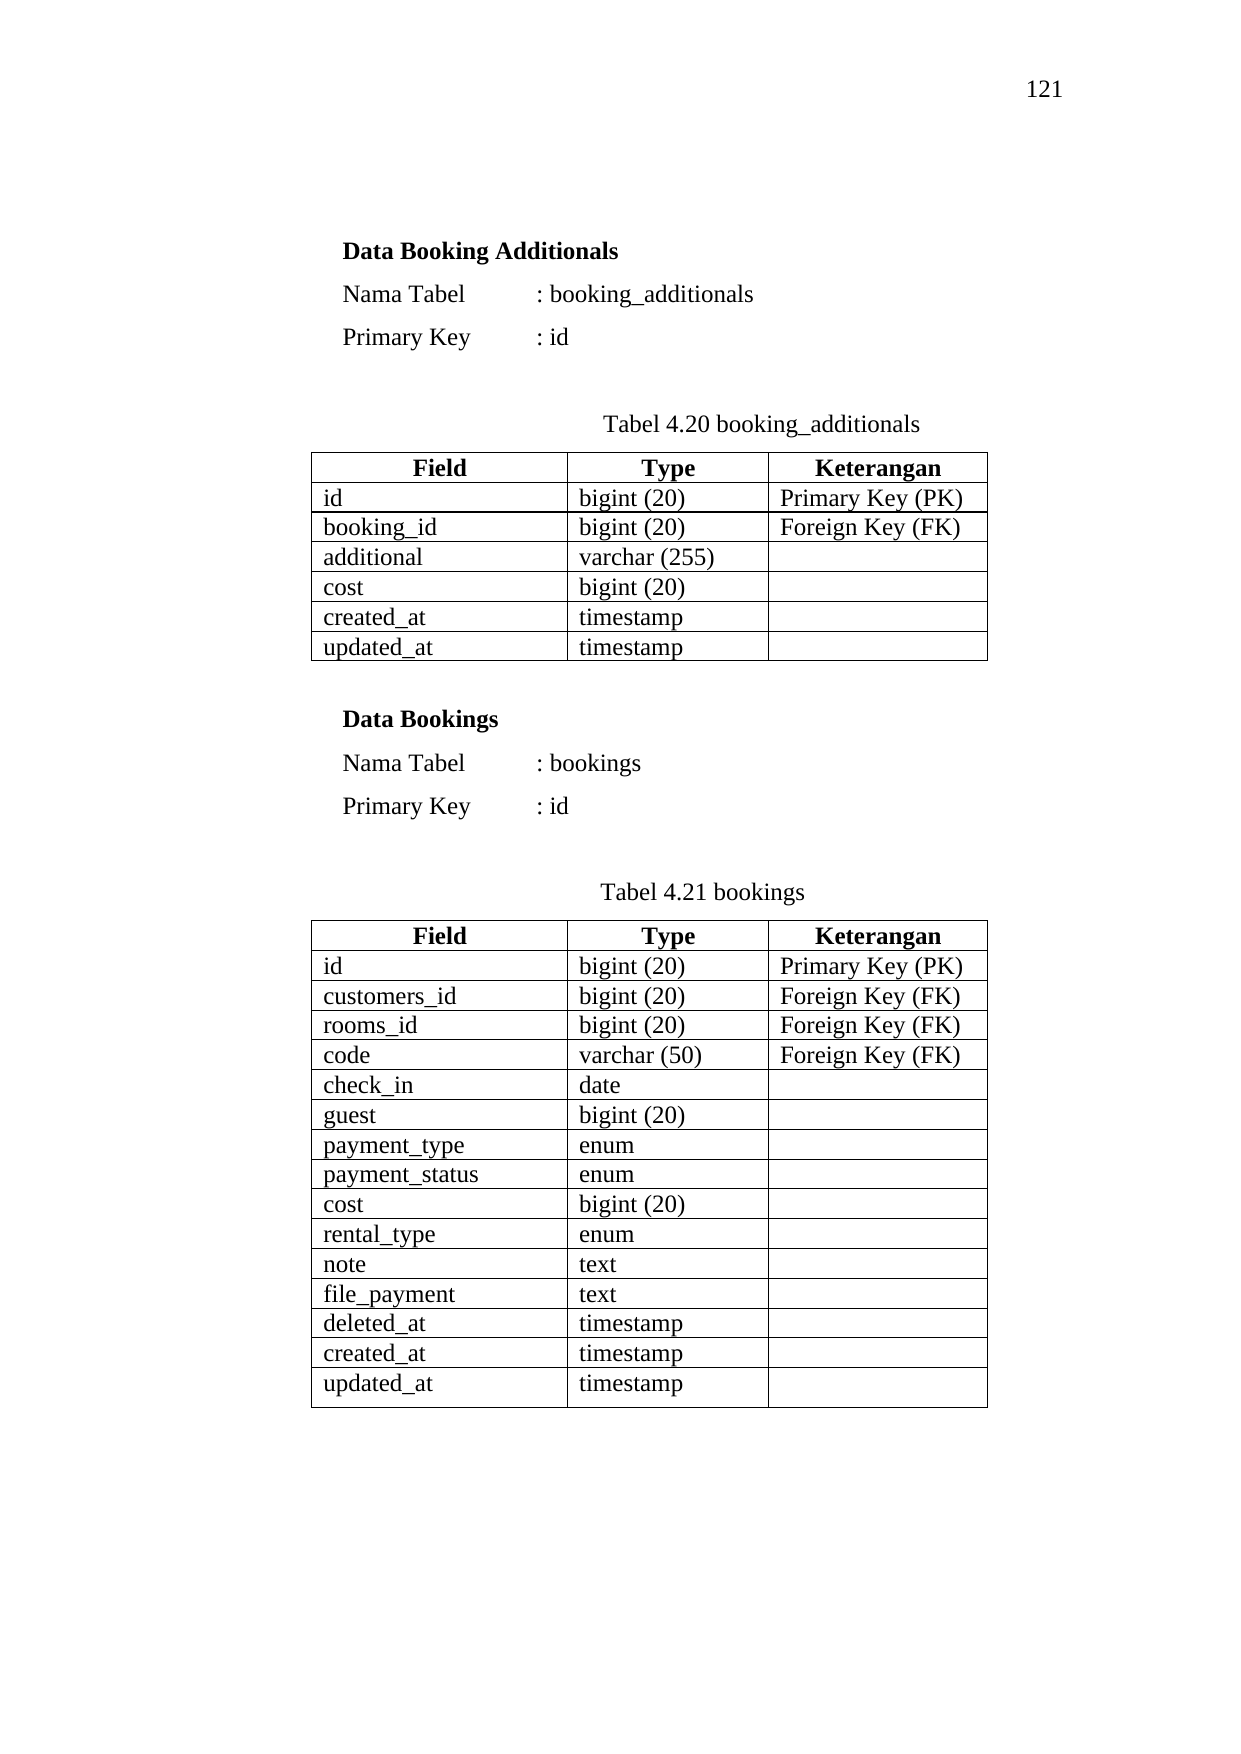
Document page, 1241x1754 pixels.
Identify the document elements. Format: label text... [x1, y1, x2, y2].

table_cell id [312, 483, 567, 511]
table_cell bigint (20) [568, 572, 768, 601]
table_cell [769, 602, 987, 631]
table_cell enum [568, 1160, 768, 1188]
table_cell [769, 1130, 987, 1158]
table_cell enum [568, 1130, 768, 1158]
table_cell bigint (20) [568, 981, 768, 1009]
table_cell Primary Key (PK) [769, 951, 987, 980]
list Primary Key : id [342, 791, 1063, 819]
table_cell text [568, 1279, 768, 1307]
table_cell [769, 1219, 987, 1248]
table_cell [769, 542, 987, 571]
table_cell [769, 572, 987, 601]
table_cell [769, 1070, 987, 1099]
table_cell booking_id [312, 513, 567, 541]
table_cell payment_type [312, 1130, 567, 1158]
table_cell enum [568, 1219, 768, 1248]
table_cell timestamp [568, 602, 768, 631]
list Tabel 4.21 bookings [342, 877, 1063, 906]
list Data Bookings [342, 704, 1063, 733]
table_cell guest [312, 1100, 567, 1129]
table_cell timestamp [568, 1338, 768, 1367]
table_cell Primary Key (PK) [769, 483, 987, 511]
table_cell timestamp [568, 632, 768, 660]
table_header Type [568, 921, 768, 950]
table_cell text [568, 1249, 768, 1278]
table_cell bigint (20) [568, 483, 768, 511]
table_cell rental_type [312, 1219, 567, 1248]
list Nama Tabel : bookings [342, 748, 1063, 776]
table_cell deleted_at [312, 1309, 567, 1337]
table_cell bigint (20) [568, 1011, 768, 1039]
table_cell created_at [312, 1338, 567, 1367]
table_header Keterangan [769, 921, 987, 950]
table_cell [769, 1368, 987, 1407]
table_cell [769, 1279, 987, 1307]
table_cell cost [312, 1189, 567, 1218]
table_cell [769, 1100, 987, 1129]
table_header Type [568, 453, 768, 482]
list Primary Key : id [342, 322, 1063, 351]
table_cell Foreign Key (FK) [769, 1040, 987, 1069]
table_cell file_payment [312, 1279, 567, 1307]
table_cell Foreign Key (FK) [769, 1011, 987, 1039]
list Data Booking Additionals [342, 236, 1063, 265]
table_cell cost [312, 572, 567, 601]
table_cell [769, 1338, 987, 1367]
table_cell varchar (255) [568, 542, 768, 571]
table_header Keterangan [769, 453, 987, 482]
table_cell date [568, 1070, 768, 1099]
table_header Field [312, 453, 567, 482]
table_cell check_in [312, 1070, 567, 1099]
table_cell timestamp [568, 1368, 768, 1407]
table_cell additional [312, 542, 567, 571]
table_cell updated_at [312, 1368, 567, 1407]
table_cell varchar (50) [568, 1040, 768, 1069]
table_cell id [312, 951, 567, 980]
table_cell [769, 1249, 987, 1278]
table_cell rooms_id [312, 1011, 567, 1039]
table_cell bigint (20) [568, 951, 768, 980]
table_cell [769, 1189, 987, 1218]
table_cell bigint (20) [568, 1100, 768, 1129]
table_cell timestamp [568, 1309, 768, 1337]
table_cell updated_at [312, 632, 567, 660]
table_cell bigint (20) [568, 513, 768, 541]
table_cell [769, 632, 987, 660]
table_cell note [312, 1249, 567, 1278]
table_cell Foreign Key (FK) [769, 513, 987, 541]
table_header Field [312, 921, 567, 950]
list Nama Tabel : booking_additionals [342, 279, 1063, 308]
table_cell customers_id [312, 981, 567, 1009]
table_cell code [312, 1040, 567, 1069]
table_cell [769, 1160, 987, 1188]
list Tabel 4.20 booking_additionals [342, 409, 1063, 437]
table_cell payment_status [312, 1160, 567, 1188]
table_cell [769, 1309, 987, 1337]
table_cell bigint (20) [568, 1189, 768, 1218]
table_cell Foreign Key (FK) [769, 981, 987, 1009]
table_cell created_at [312, 602, 567, 631]
